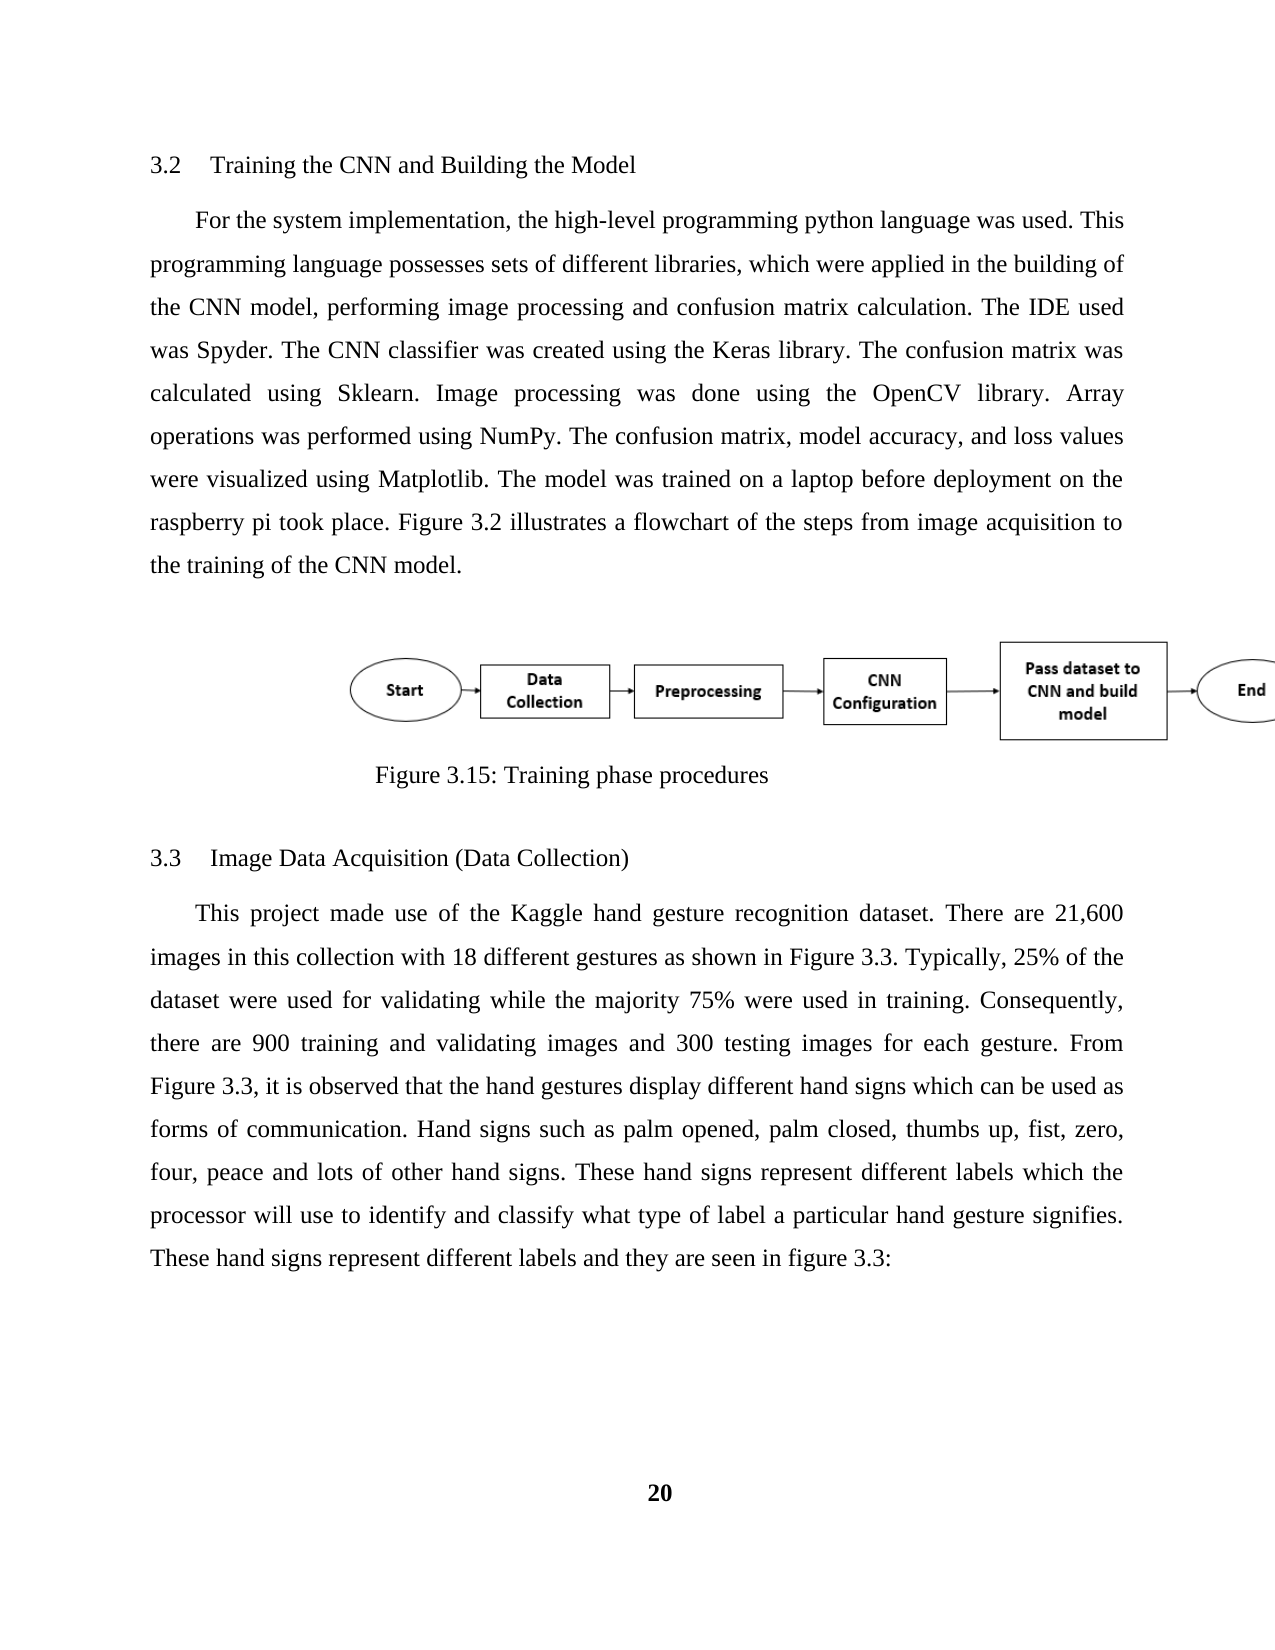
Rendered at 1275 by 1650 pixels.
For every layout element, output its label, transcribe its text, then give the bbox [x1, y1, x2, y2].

text This project made use of the Kaggle hand gesture recognition dataset. There are 21,600 images in this collection with 18 different gestures as shown in Figure 3.3. Typically, 25% of the dataset were used for validating while the majority 75% were used in training. Consequently, there are 900 training and validating images and 300 testing images for each gesture. From Figure 3.3, it is observed that the hand gestures display different hand signs which can be used as forms of communication. Hand signs such as palm opened, palm closed, thumbs up, fist, zero, four, peace and lots of other hand signs. These hand signs represent different labels which the processor will use to identify and classify what type of label a particular hand gesture signifies. These hand signs represent different labels and they are seen in figure 3.3: [150, 898, 1125, 1272]
text For the system implementation, the high-level programming python language was used. This programming language possesses sets of different libraries, which were applied in the building of the CNN model, performing image processing and confusion matrix calculation. The IDE used was Spyder. The CNN classifier was created using the Keras library. The confusion matrix was calculated using Sklearn. Image processing was done using the OpenCV library. Array operations was performed using NumPy. The confusion matrix, model accuracy, and loss values were visualized using Matplotlib. The model was trained on a laptop before deployment on the raspberry pi took place. Figure 3.2 illustrates a flowchart of the steps from image acquisition to the training of the CNN model. [150, 206, 1125, 579]
subtitle Training the CNN and Building the Model [150, 150, 1125, 179]
subtitle Image Data Acquisition (Data Collection) [150, 843, 1125, 872]
